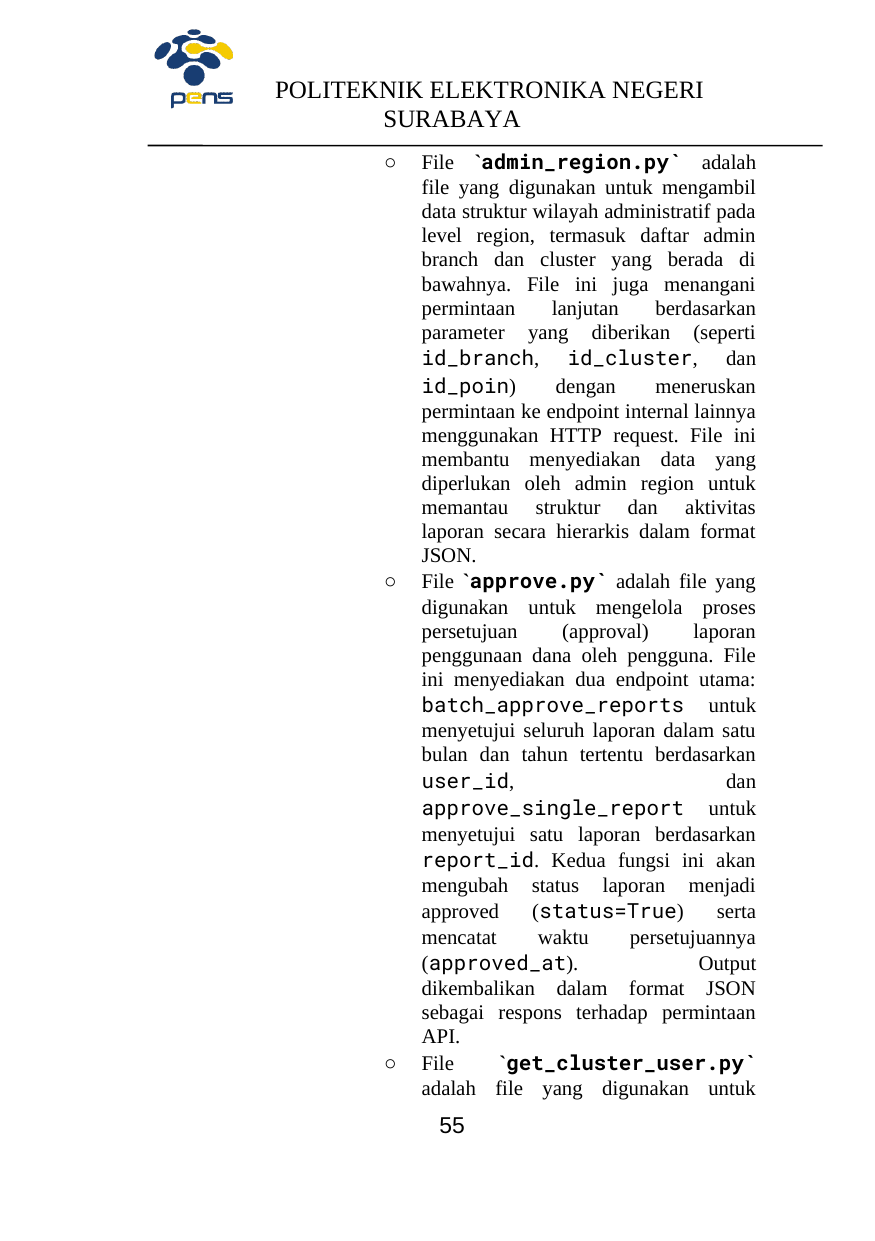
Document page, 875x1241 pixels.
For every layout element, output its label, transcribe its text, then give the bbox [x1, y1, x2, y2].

picture [147, 22, 242, 117]
list File `admin_region.py` adalah file yang digunakan untuk mengambil data struktur wilayah administratif pada level region, termasuk daftar admin branch dan cluster yang berada di bawahnya. File ini juga menangani permintaan lanjutan berdasarkan parameter yang diberikan (seperti id_branch, id_cluster, dan id_poin) dengan meneruskan permintaan ke endpoint internal lainnya menggunakan HTTP request. File ini membantu menyediakan data yang diperlukan oleh admin region untuk memantau struktur dan aktivitas laporan secara hierarkis dalam format JSON. [384, 148, 756, 567]
list File `approve.py` adalah file yang digunakan untuk mengelola proses persetujuan (approval) laporan penggunaan dana oleh pengguna. File ini menyediakan dua endpoint utama: batch_approve_reports untuk menyetujui seluruh laporan dalam satu bulan dan tahun tertentu berdasarkan user_id, dan approve_single_report untuk menyetujui satu laporan berdasarkan report_id. Kedua fungsi ini akan mengubah status laporan menjadi approved (status=True) serta mencatat waktu persetujuannya (approved_at). Output dikembalikan dalam format JSON sebagai respons terhadap permintaan API. [384, 567, 756, 1048]
